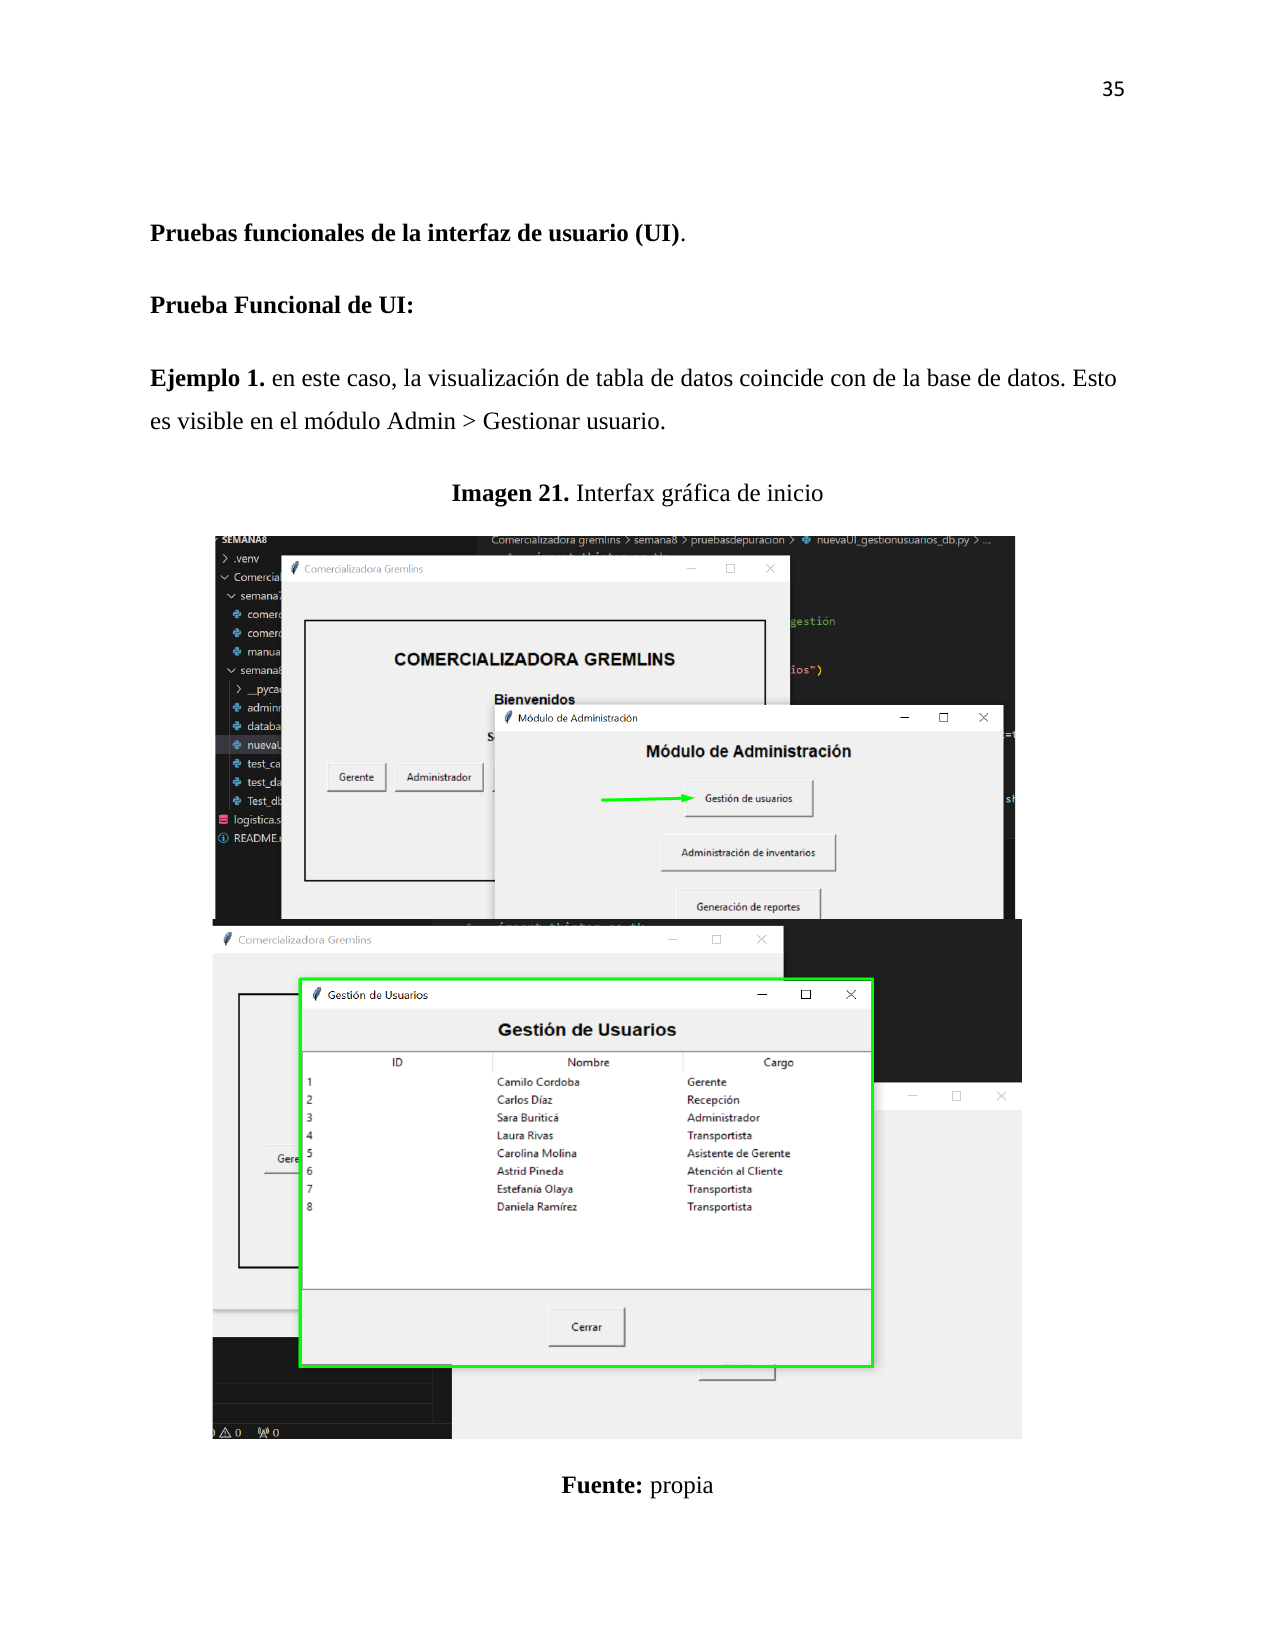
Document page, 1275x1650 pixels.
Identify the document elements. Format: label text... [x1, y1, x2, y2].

text Pruebas funcionales de la interfaz de usuario (UI). [150, 218, 1125, 247]
text Prueba Funcional de UI: [150, 290, 1125, 319]
text Ejemplo 1. en este caso, la visualización de tabla de datos coincide con de la base de datos. Esto es visible en el módulo Admin > Gestionar usuario. [150, 363, 1125, 434]
text Imagen 21. Interfax gráfica de inicio [150, 478, 1125, 507]
text Fuente: propia [150, 1470, 1125, 1499]
picture [212, 536, 1022, 1439]
